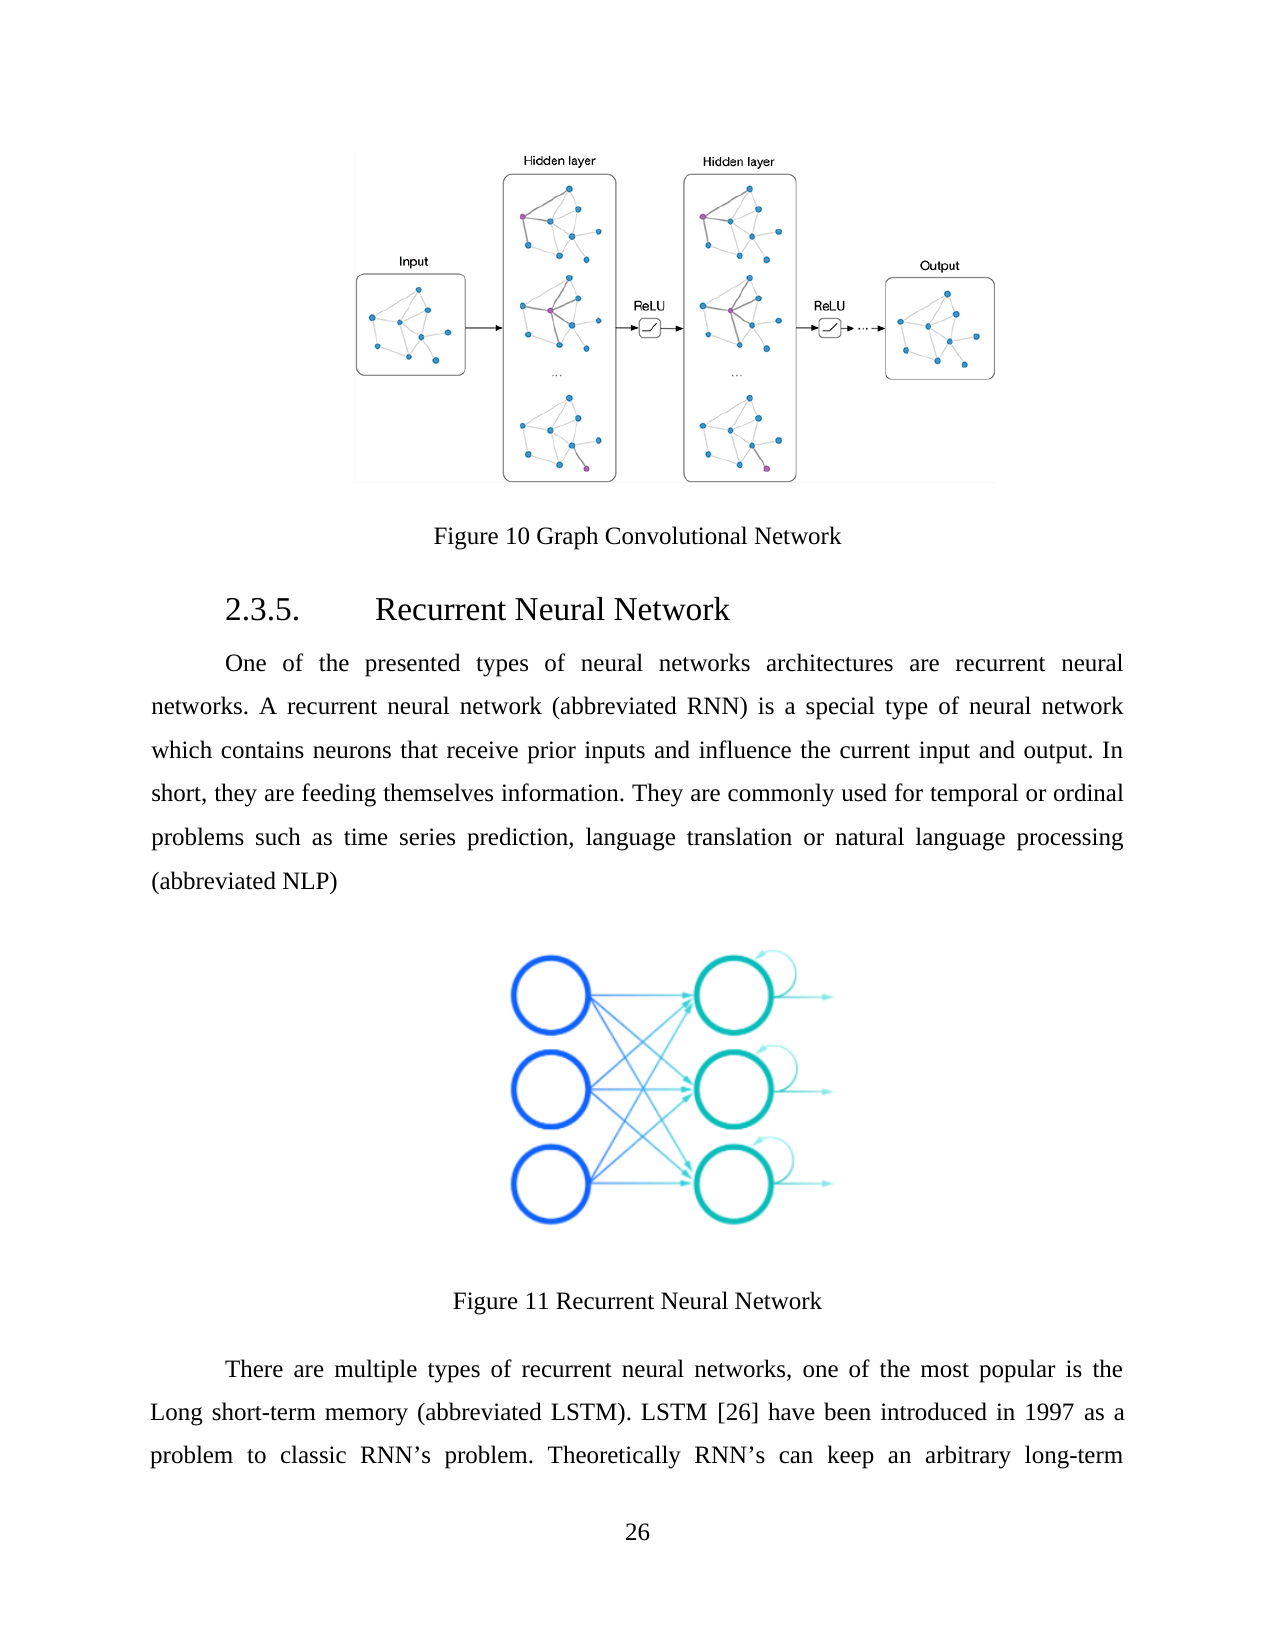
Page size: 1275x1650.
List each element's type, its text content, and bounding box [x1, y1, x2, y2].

picture [354, 150, 996, 483]
subtitle Recurrent Neural Network [225, 589, 1125, 628]
text One of the presented types of neural networks architectures are recurrent neural networks. A recurrent neural network (abbreviated RNN) is a special type of neural network which contains neurons that receive prior inputs and influence the current input and output. In short, they are feeding themselves information. They are commonly used for temporal or ordinal problems such as time series prediction, language translation or natural language processing (abbreviated NLP) [151, 648, 1125, 894]
picture [463, 933, 887, 1247]
text Figure Recurrent Neural Network [150, 1286, 1125, 1315]
text Figure Graph Convolutional Network [150, 521, 1125, 550]
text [150, 1354, 1125, 1469]
